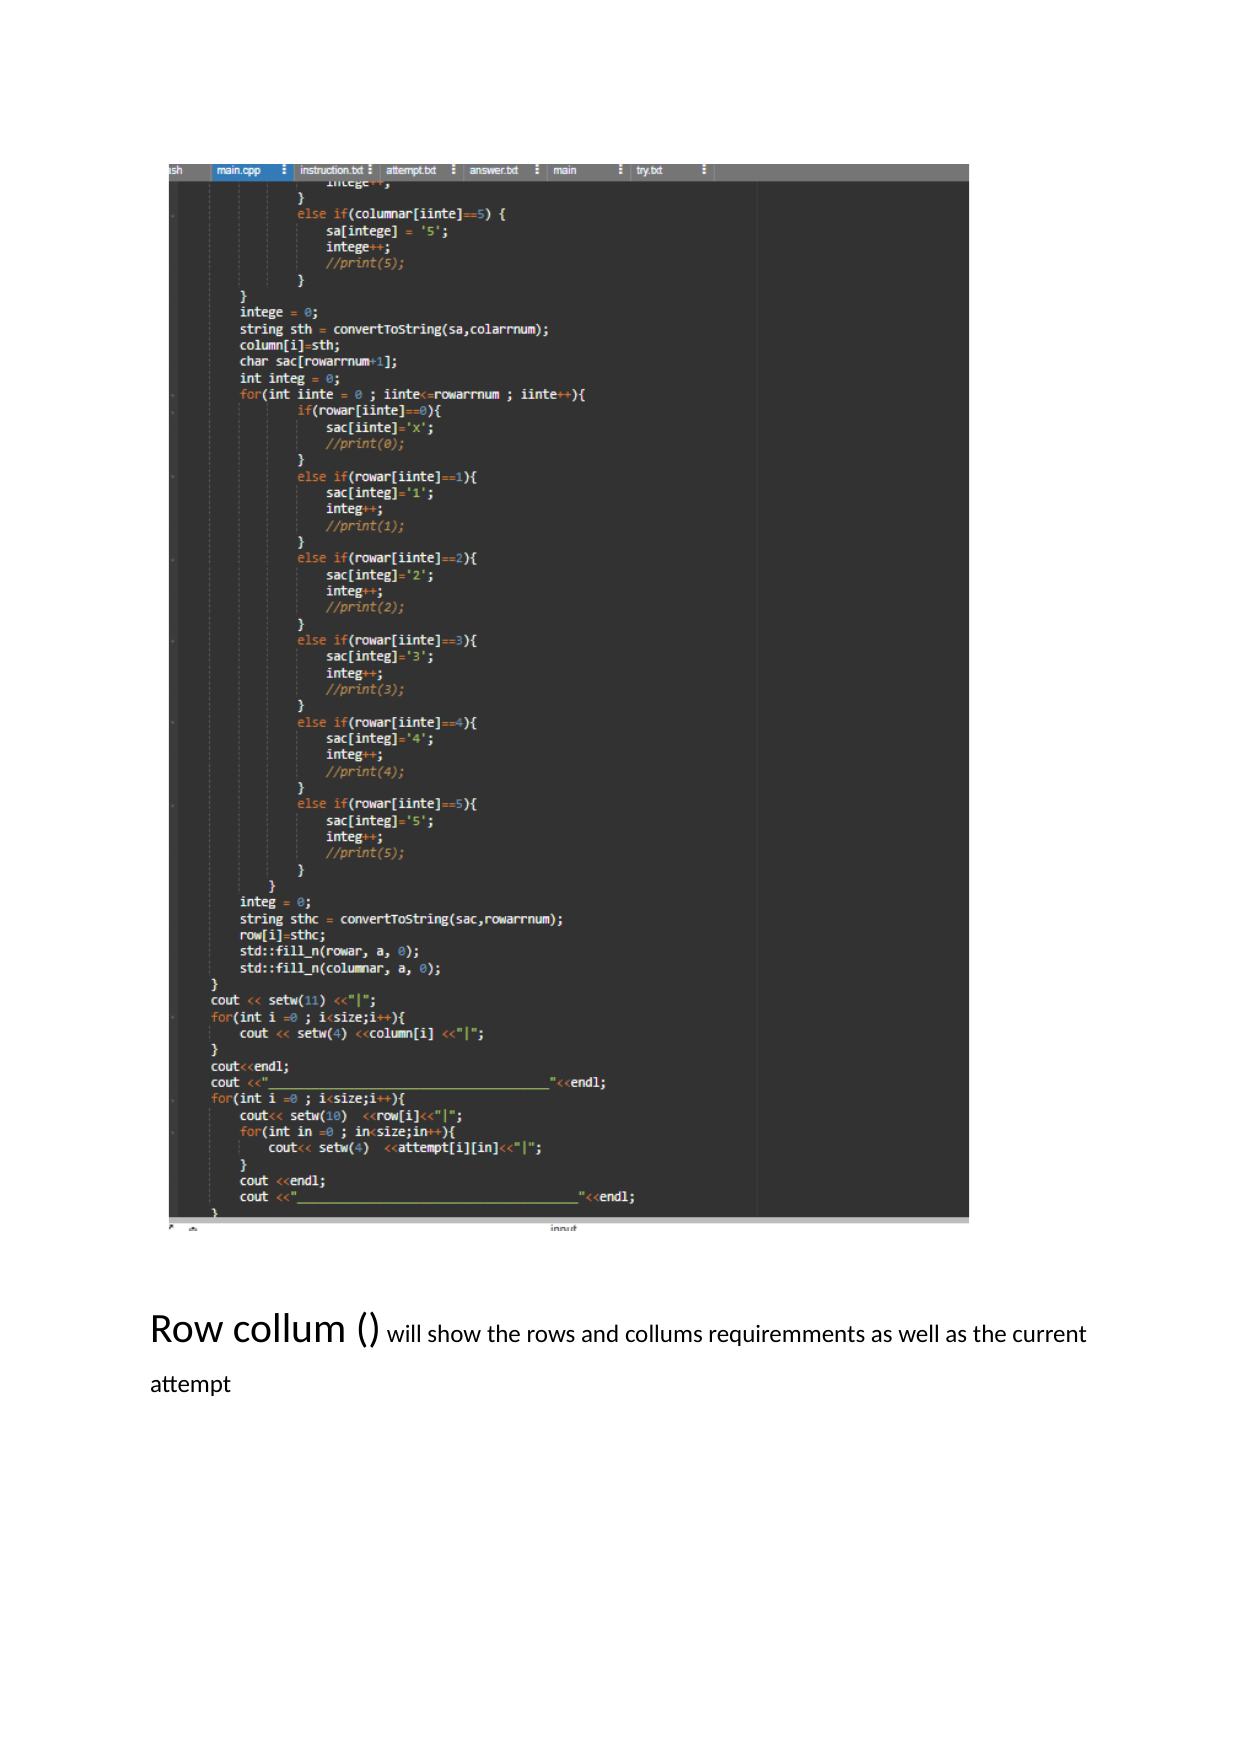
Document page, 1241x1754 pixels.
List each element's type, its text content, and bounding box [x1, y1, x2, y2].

text Row collum () will show the rows and collums requiremments as well as the current attempt [150, 1289, 1090, 1402]
